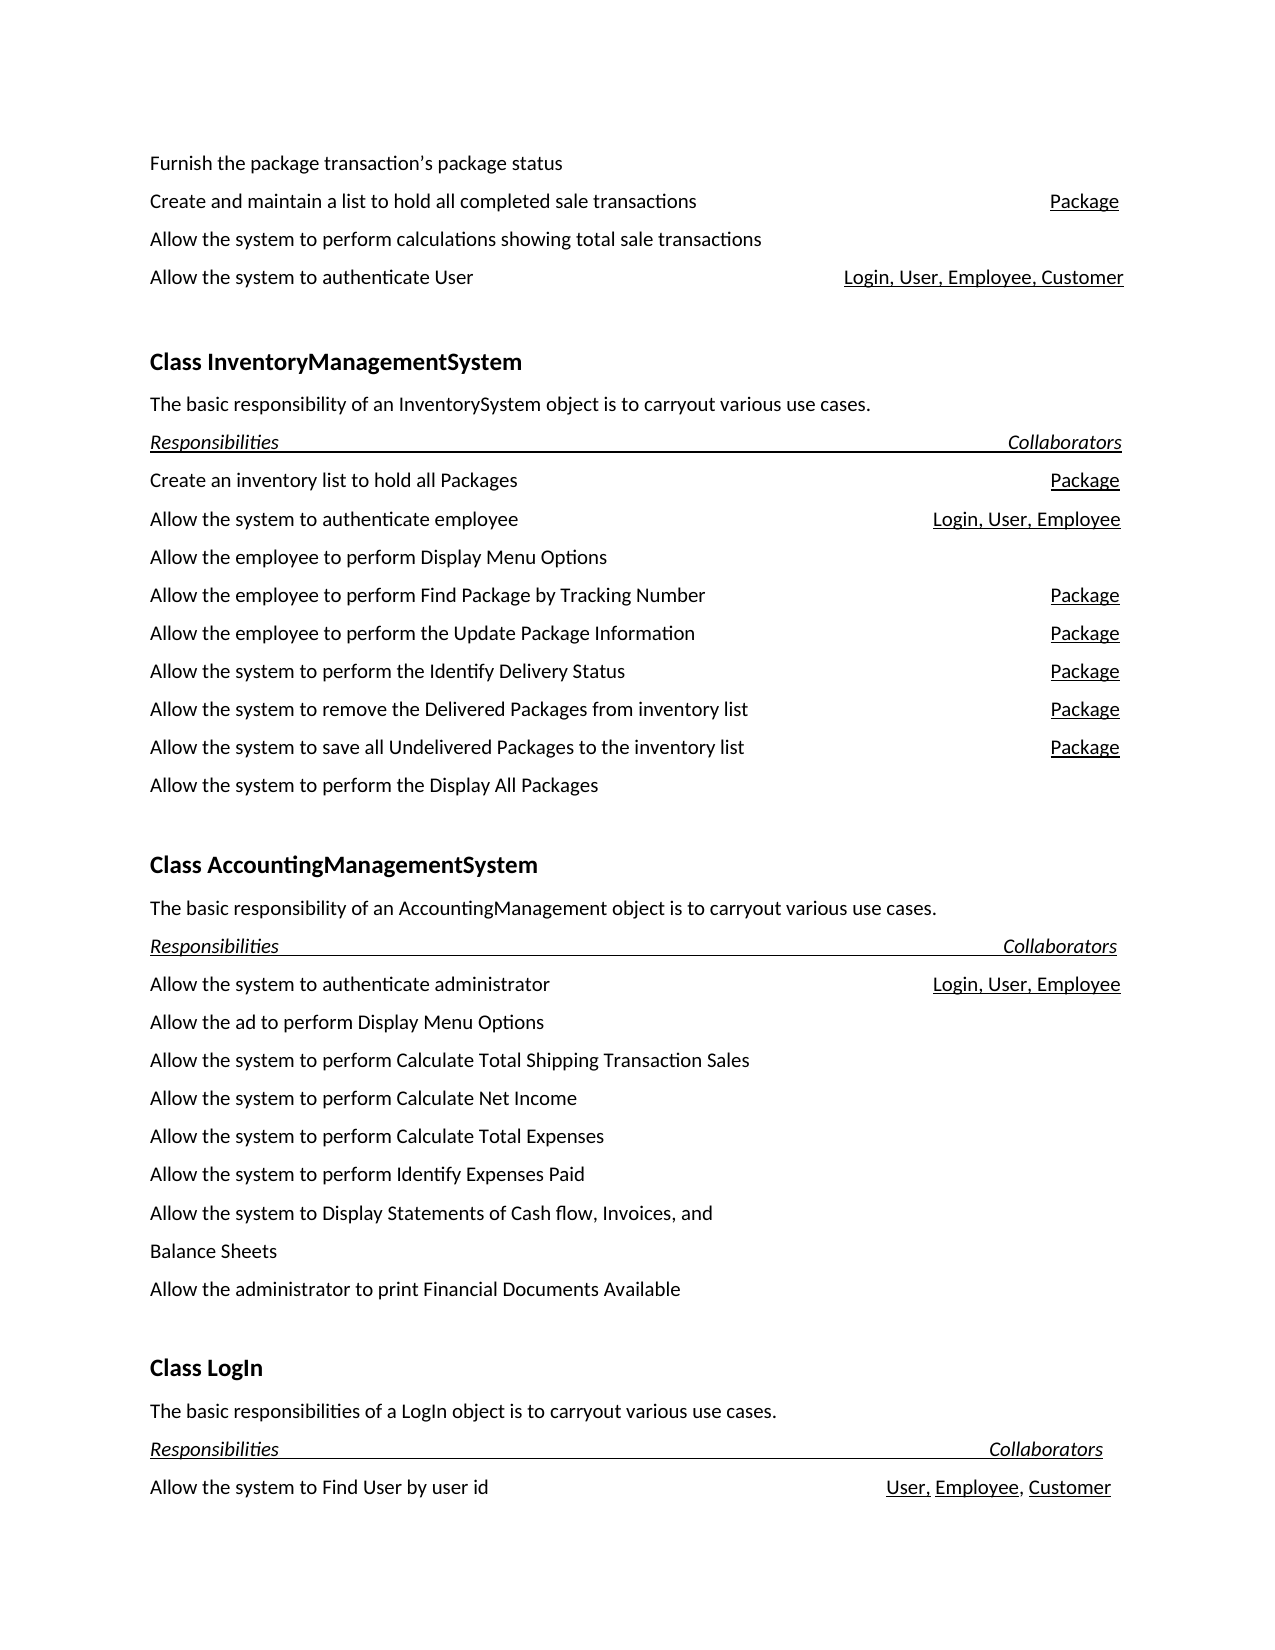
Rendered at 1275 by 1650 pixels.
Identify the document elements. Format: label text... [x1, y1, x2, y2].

text Allow the system to perform Calculate Total Expenses [150, 1123, 1125, 1149]
text Furnish the package transaction’s package status [150, 150, 1125, 175]
text Responsibilities Collaborators [150, 1436, 1125, 1461]
text The basic responsibility of an AccountingManagement object is to carryout various use cases. [150, 895, 1125, 920]
text Allow the system to Display Statements of Cash flow, Invoices, and [150, 1200, 1125, 1225]
text Allow the system to perform Identify Expenses Paid [150, 1162, 1125, 1187]
text Allow the system to save all Undelivered Packages to the inventory list Package [150, 734, 1125, 760]
text Allow the system to perform Calculate Net Income [150, 1085, 1125, 1111]
text The basic responsibility of an InventorySystem object is to carryout various use cases. [150, 391, 1125, 417]
text Allow the employee to perform Find Package by Tracking Number Package [150, 582, 1125, 607]
text Class AccountingManagementSystem [150, 849, 1125, 879]
text Create an inventory list to hold all Packages Package [150, 468, 1125, 493]
text Allow the employee to perform the Update Package Information Package [150, 620, 1125, 646]
text The basic responsibilities of a LogIn object is to carryout various use cases. [150, 1398, 1125, 1423]
text Class InventoryManagementSystem [150, 346, 1125, 376]
text Allow the ad to perform Display Menu Options [150, 1009, 1125, 1034]
text Responsibilities Collaborators [150, 429, 1125, 455]
text Responsibilities Collaborators [150, 933, 1125, 958]
text Allow the system to authenticate administrator Login, User, Employee [150, 971, 1125, 996]
text Allow the administrator to print Financial Documents Available [150, 1276, 1125, 1301]
text Allow the system to authenticate User Login, User, Employee, Customer [150, 264, 1125, 290]
text Allow the system to Find User by user id User, Employee, Customer [150, 1474, 1125, 1499]
text Allow the system to perform calculations showing total sale transactions [150, 226, 1125, 252]
text Allow the system to remove the Delivered Packages from inventory list Package [150, 696, 1125, 722]
text Class LogIn [150, 1352, 1125, 1383]
text Allow the system to perform the Display All Packages [150, 773, 1125, 798]
text Allow the system to authenticate employee Login, User, Employee [150, 506, 1125, 531]
text Allow the system to perform the Identify Delivery Status Package [150, 658, 1125, 684]
text Create and maintain a list to hold all completed sale transactions Package [150, 188, 1125, 213]
text Balance Sheets [150, 1238, 1125, 1263]
text Allow the employee to perform Display Menu Options [150, 544, 1125, 569]
text Allow the system to perform Calculate Total Shipping Transaction Sales [150, 1047, 1125, 1073]
